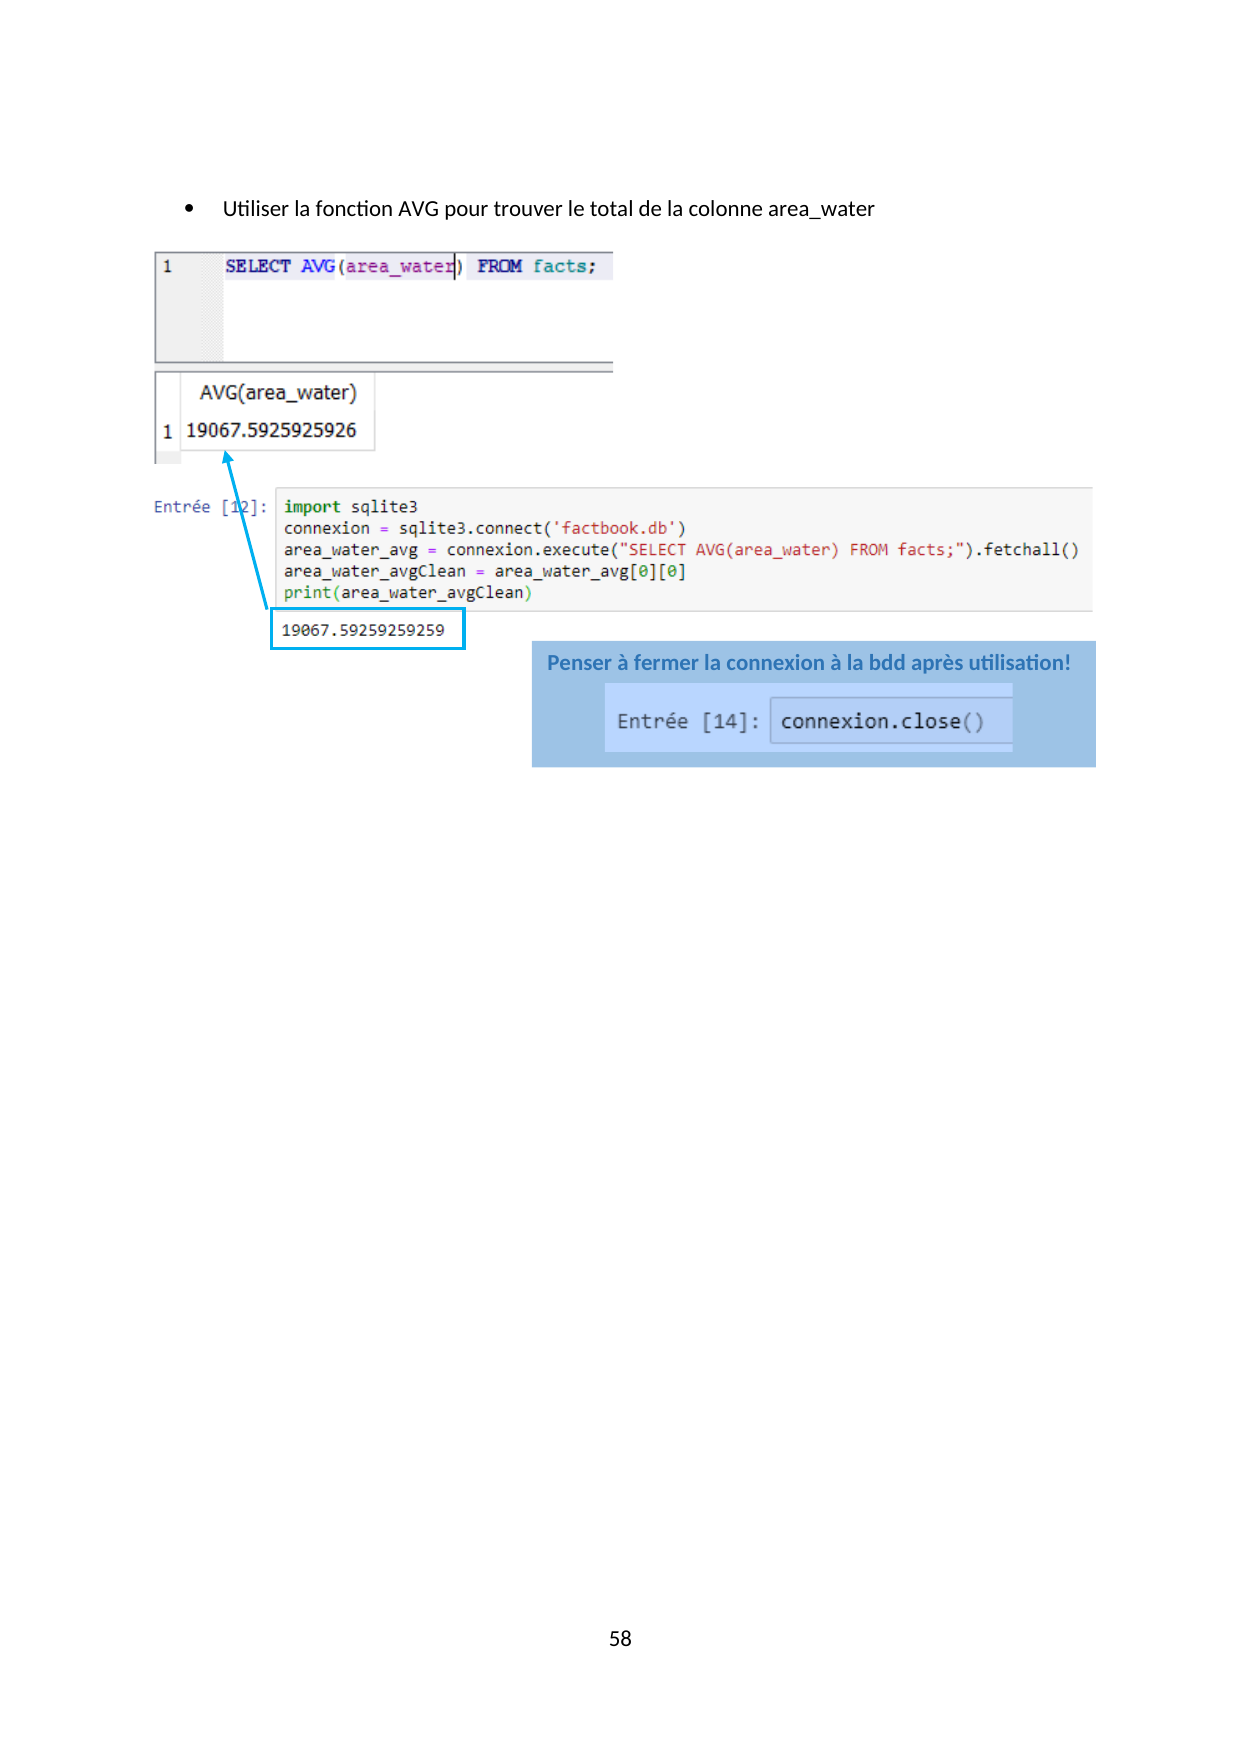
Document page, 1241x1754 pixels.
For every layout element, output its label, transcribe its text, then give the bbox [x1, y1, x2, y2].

picture [147, 482, 269, 646]
picture [274, 611, 461, 646]
picture [147, 241, 614, 464]
list Utiliser la fonction AVG pour trouver le total de la colonne area_water [185, 194, 1093, 222]
picture [236, 482, 1093, 646]
